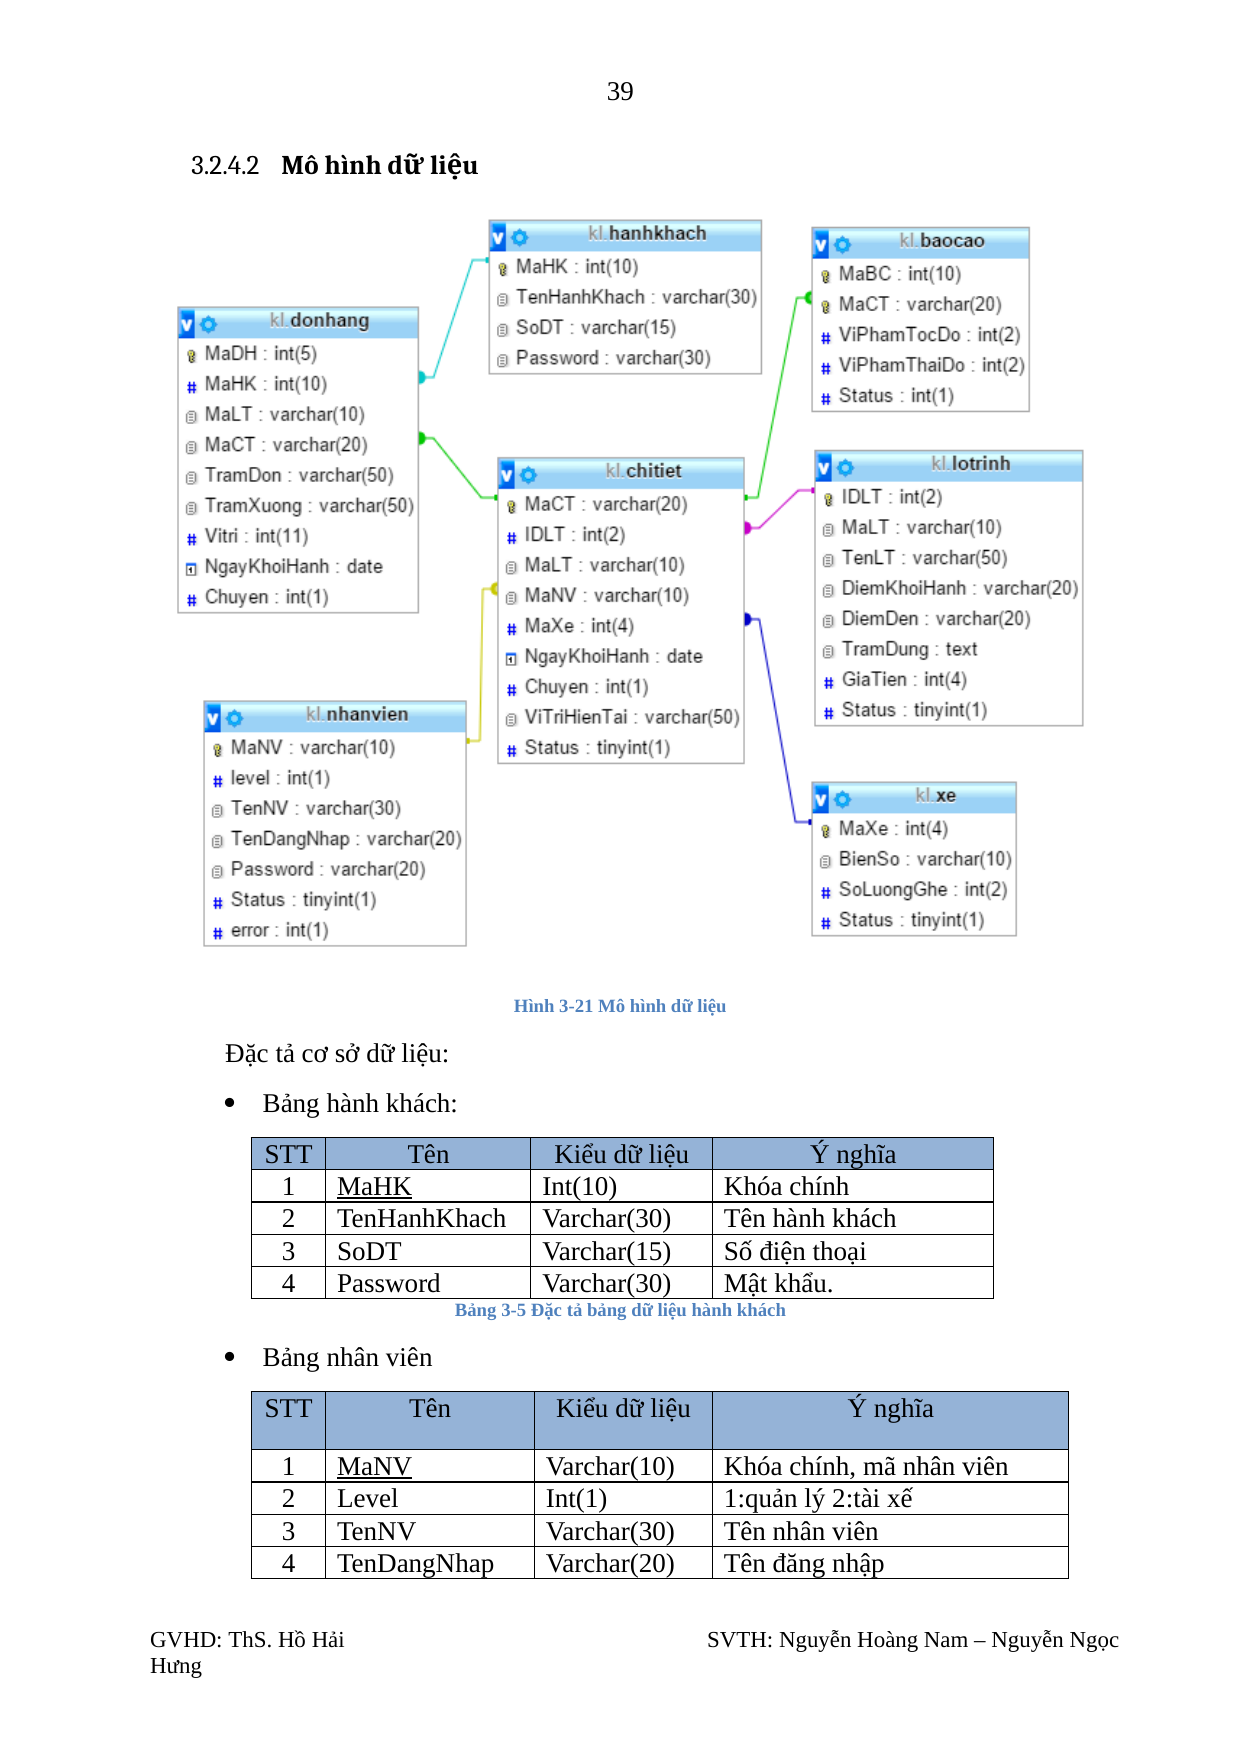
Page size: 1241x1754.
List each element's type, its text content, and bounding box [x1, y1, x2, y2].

table_cell MaNV [326, 1450, 534, 1481]
table_cell SoDT [326, 1235, 530, 1266]
subtitle Mô hình dữ liệu [191, 150, 1090, 181]
table_header Kiểu dữ liệu [535, 1392, 712, 1449]
table_cell 3 [252, 1235, 325, 1266]
table_header Tên [326, 1392, 534, 1449]
table_cell 4 [252, 1267, 325, 1298]
table_cell Password [326, 1267, 530, 1298]
table_cell Varchar(20) [535, 1547, 712, 1578]
table_cell 3 [252, 1515, 325, 1546]
table_cell Số điện thoại [713, 1235, 993, 1266]
table_cell 1 [252, 1170, 325, 1201]
table_header Tên [326, 1138, 530, 1169]
table_cell 2 [252, 1483, 325, 1513]
list Bảng nhân viên [225, 1341, 1090, 1373]
table_cell Tên hành khách [713, 1203, 993, 1233]
table_cell 1:quản lý 2:tài xế [713, 1483, 1068, 1513]
table_cell TenHanhKhach [326, 1203, 530, 1233]
table_cell Khóa chính [713, 1170, 993, 1201]
table_cell Varchar(30) [531, 1203, 712, 1233]
table_cell Varchar(30) [531, 1267, 712, 1298]
table_cell TenDangNhap [326, 1547, 534, 1578]
table_cell TenNV [326, 1515, 534, 1546]
table_cell MaHK [326, 1170, 530, 1201]
table_cell Int(10) [531, 1170, 712, 1201]
table_cell Varchar(15) [531, 1235, 712, 1266]
table_cell Tên đăng nhập [713, 1547, 1068, 1578]
table_cell 4 [252, 1547, 325, 1578]
table_cell Mật khẩu. [713, 1267, 993, 1298]
list Bảng hành khách: [225, 1087, 1090, 1118]
text Đặc tả cơ sở dữ liệu: [187, 1038, 1090, 1069]
table_header Kiểu dữ liệu [531, 1138, 712, 1169]
table_cell Tên nhân viên [713, 1515, 1068, 1546]
table_cell Varchar(30) [535, 1515, 712, 1546]
table_header Ý nghĩa [713, 1138, 993, 1169]
table_cell Varchar(10) [535, 1450, 712, 1481]
table_cell Level [326, 1483, 534, 1513]
table_header STT [252, 1138, 325, 1169]
table_cell Khóa chính, mã nhân viên [713, 1450, 1068, 1481]
table_header STT [252, 1392, 325, 1449]
table_header Ý nghĩa [713, 1392, 1068, 1449]
picture [150, 185, 1091, 970]
table_cell 1 [252, 1450, 325, 1481]
table_cell 2 [252, 1203, 325, 1233]
table_cell Int(1) [535, 1483, 712, 1513]
